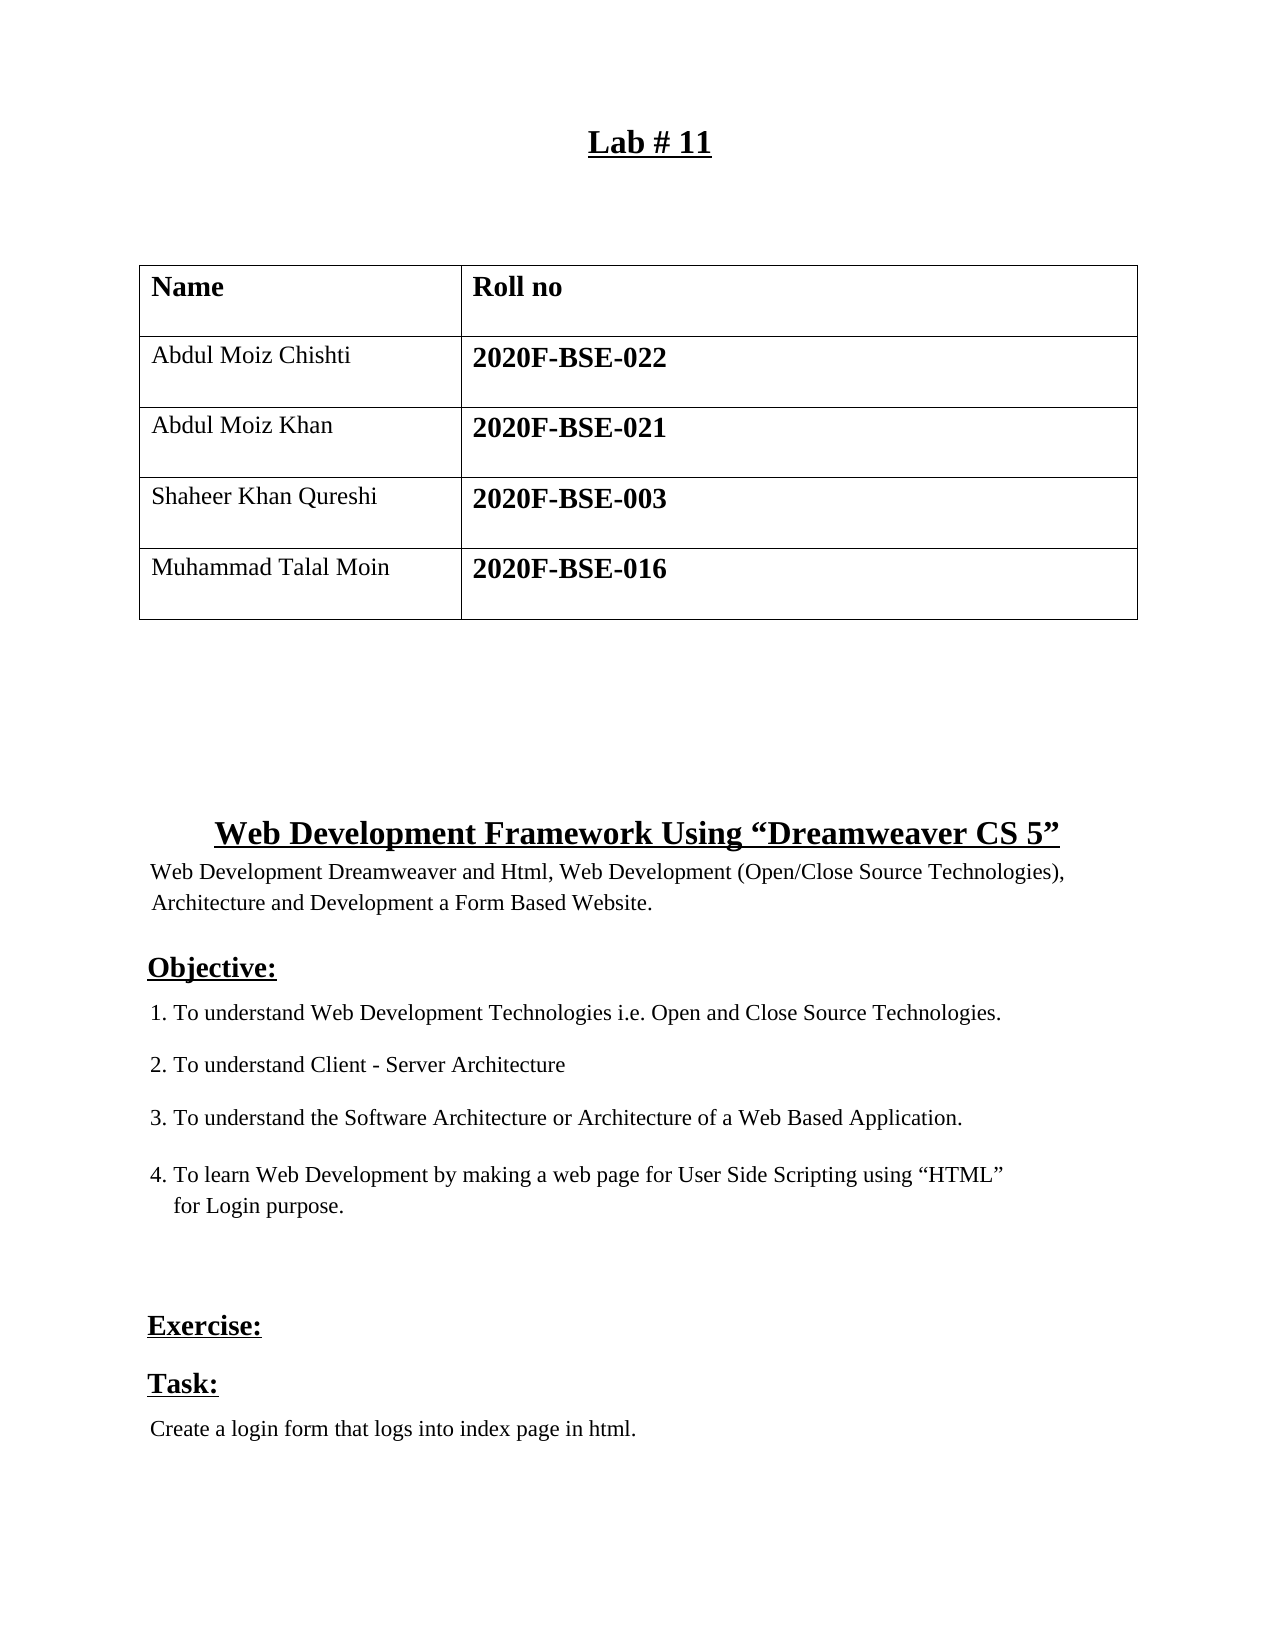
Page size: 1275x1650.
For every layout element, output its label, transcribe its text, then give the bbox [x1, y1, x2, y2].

table_cell Muhammad Talal Moin [140, 549, 461, 618]
text Exercise: [147, 1308, 1097, 1341]
text Web Development Dreamweaver and Html, Web Development (Open/Close Source Technologies), Architecture and Development a Form Based Website. [150, 858, 1097, 916]
table_cell Abdul Moiz Chishti [140, 337, 461, 407]
list To understand the Software Architecture or Architecture of a Web Based Application. [150, 1102, 1011, 1131]
table_cell Abdul Moiz Khan [140, 408, 461, 477]
list To understand Client - Server Architecture [150, 1049, 1011, 1078]
list To understand Web Development Technologies i.e. Open and Close Source Technologies. [150, 999, 1011, 1025]
list To learn Web Development by making a web page for User Side Scripting using “HTML” for Login purpose. [150, 1161, 1011, 1219]
table_cell 2020F-BSE-021 [462, 408, 1137, 477]
table_header Roll no [462, 266, 1137, 336]
table_cell 2020F-BSE-016 [462, 549, 1137, 618]
text Task: [147, 1367, 1097, 1400]
table_header Name [140, 266, 461, 336]
table_cell 2020F-BSE-022 [462, 337, 1137, 407]
text Objective: [147, 950, 1097, 984]
text Create a login form that logs into index page in html. [150, 1415, 1011, 1441]
table_cell Shaheer Khan Qureshi [140, 478, 461, 548]
text Web Development Framework Using “Dreamweaver CS 5” [214, 813, 1097, 851]
table_cell 2020F-BSE-003 [462, 478, 1137, 548]
subtitle Lab # 11 [202, 123, 1097, 161]
